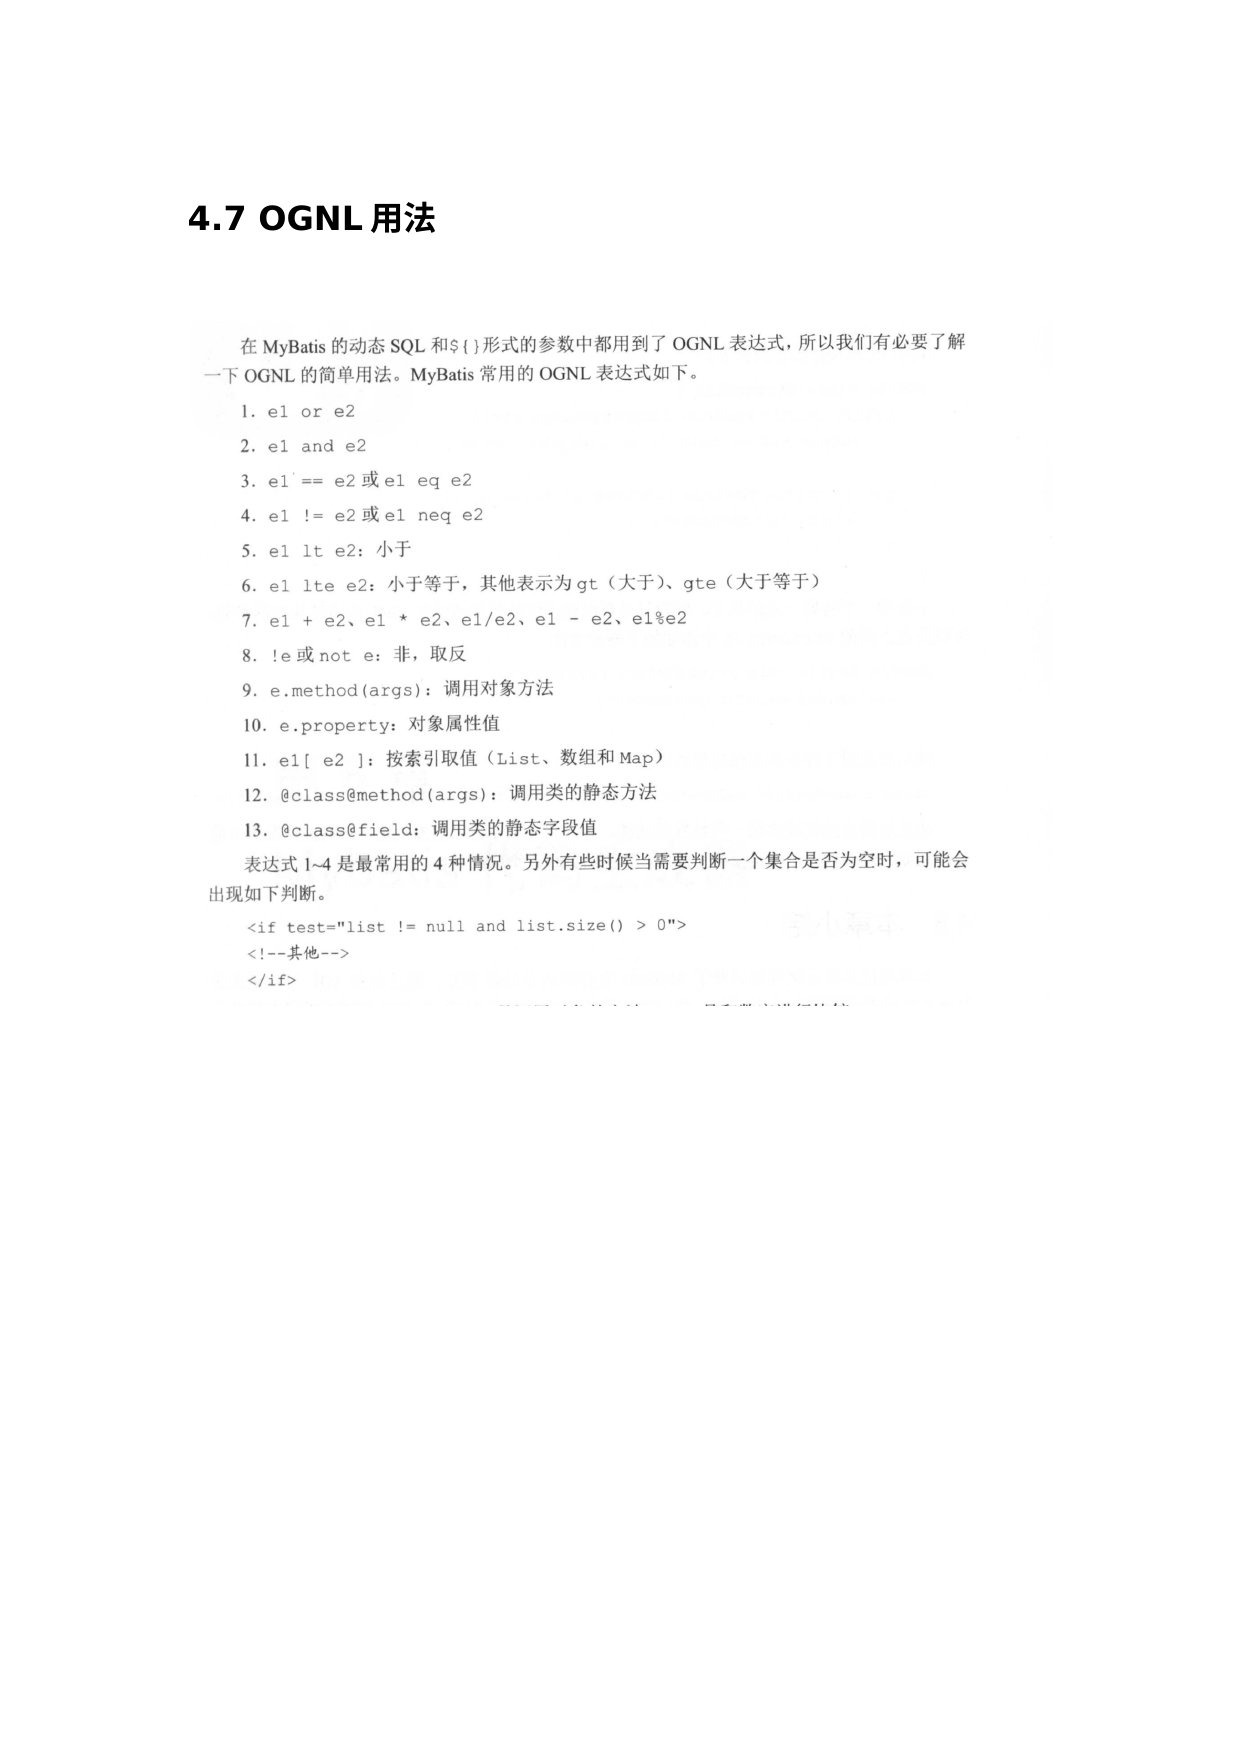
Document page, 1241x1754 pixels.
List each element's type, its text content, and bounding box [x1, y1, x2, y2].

picture [187, 321, 1052, 1006]
subtitle 4.7 OGNL用法 [187, 172, 1053, 260]
